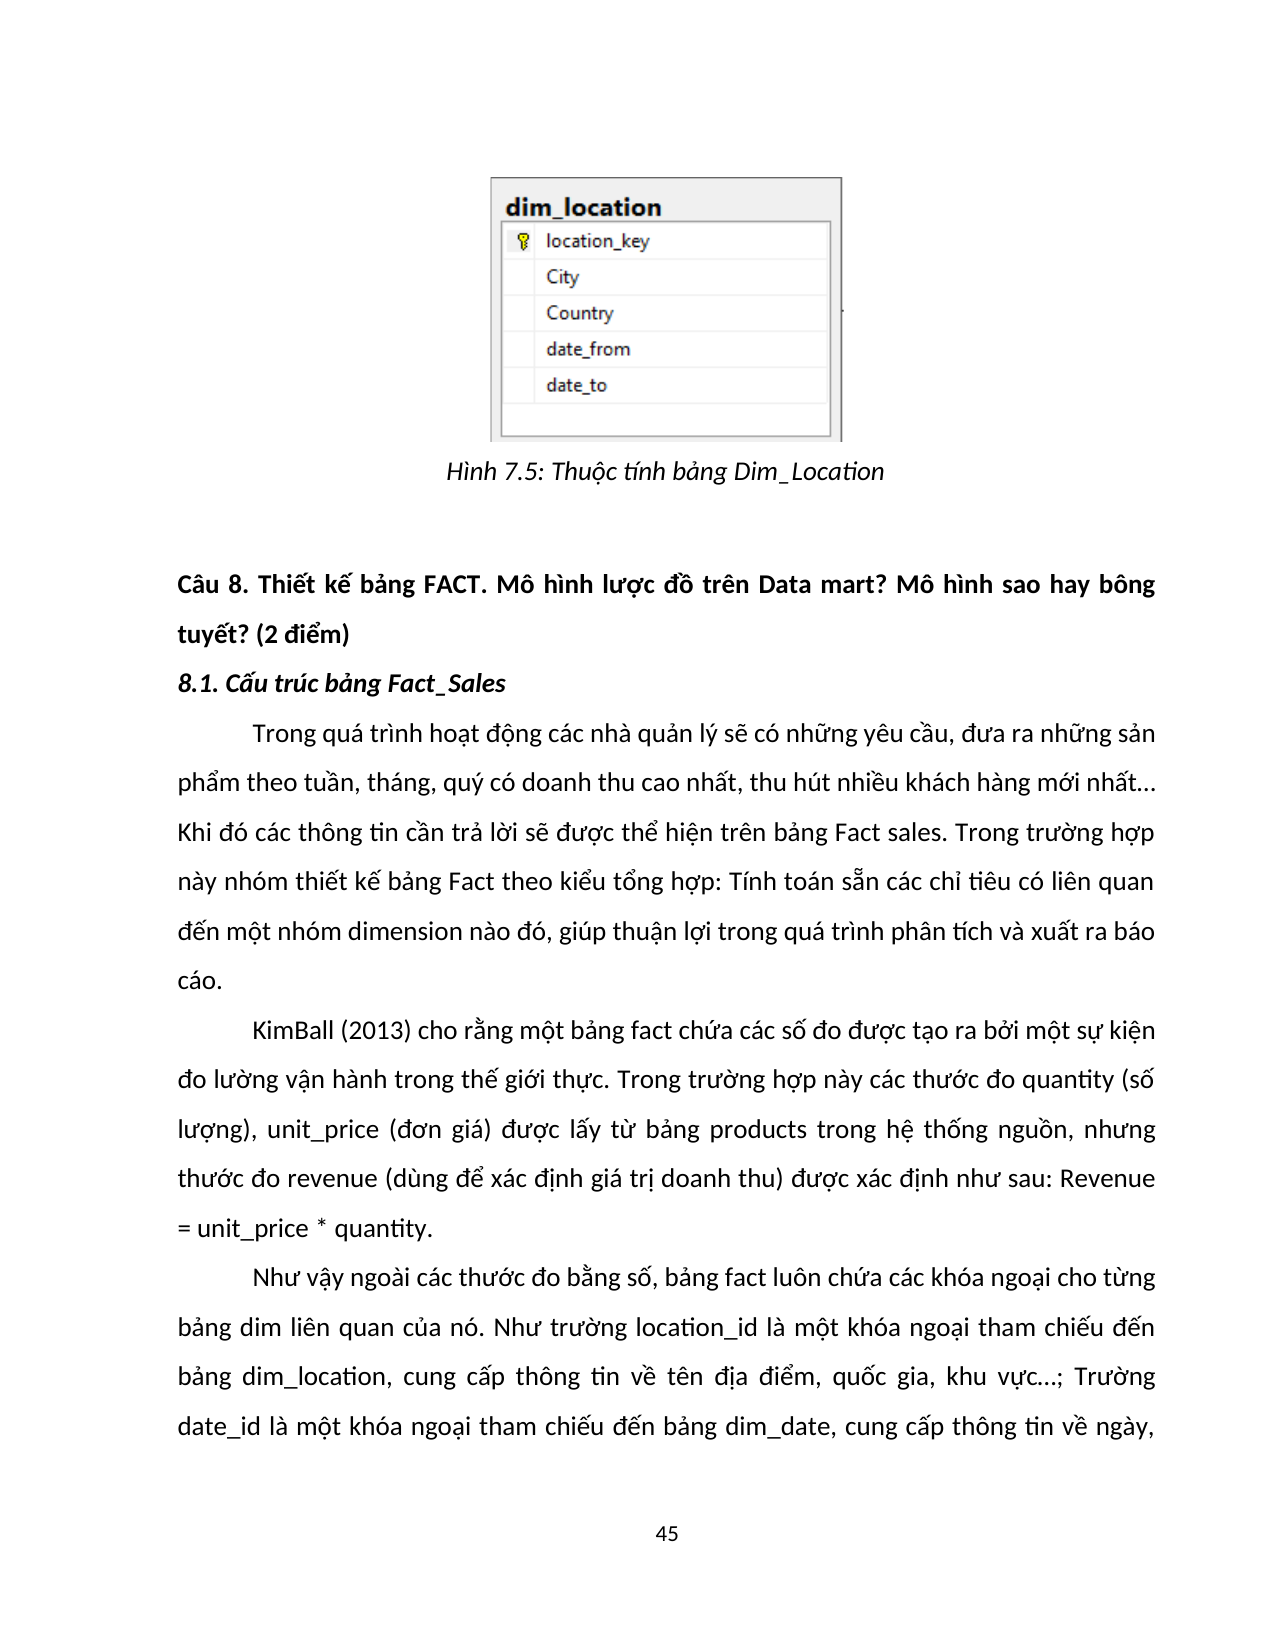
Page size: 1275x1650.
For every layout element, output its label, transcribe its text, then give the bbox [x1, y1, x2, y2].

text Trong quá trình hoạt động các nhà quản lý sẽ có những yêu cầu, đưa ra những sản phẩm theo tuần, tháng, quý có doanh thu cao nhất, thu hút nhiều khách hàng mới nhất… Khi đó các thông tin cần trả lời sẽ được thể hiện trên bảng Fact sales. Trong trường hợp này nhóm thiết kế bảng Fact theo kiểu tổng hợp: Tính toán sẵn các chỉ tiêu có liên quan đến một nhóm dimension nào đó, giúp thuận lợi trong quá trình phân tích và xuất ra báo cáo. [177, 716, 1157, 996]
subtitle Câu 8. Thiết kế bảng FACT. Mô hình lược đồ trên Data mart? Mô hình sao hay bông tuyết? (2 điểm) [177, 567, 1157, 650]
text KimBall (2013) cho rằng một bảng fact chứa các số đo được tạo ra bởi một sự kiện đo lường vận hành trong thế giới thực. Trong trường hợp này các thước đo quantity (số lượng), unit_price (đơn giá) được lấy từ bảng products trong hệ thống nguồn, nhưng thước đo revenue (dùng để xác định giá trị doanh thu) được xác định như sau: Revenue = unit_price * quantity. [177, 1013, 1157, 1244]
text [177, 1260, 1157, 1442]
text Hình 7.5: Thuộc tính bảng Dim_Location [177, 454, 1157, 487]
subtitle 8.1. Cấu trúc bảng Fact_Sales [177, 666, 1157, 699]
picture [490, 177, 844, 442]
